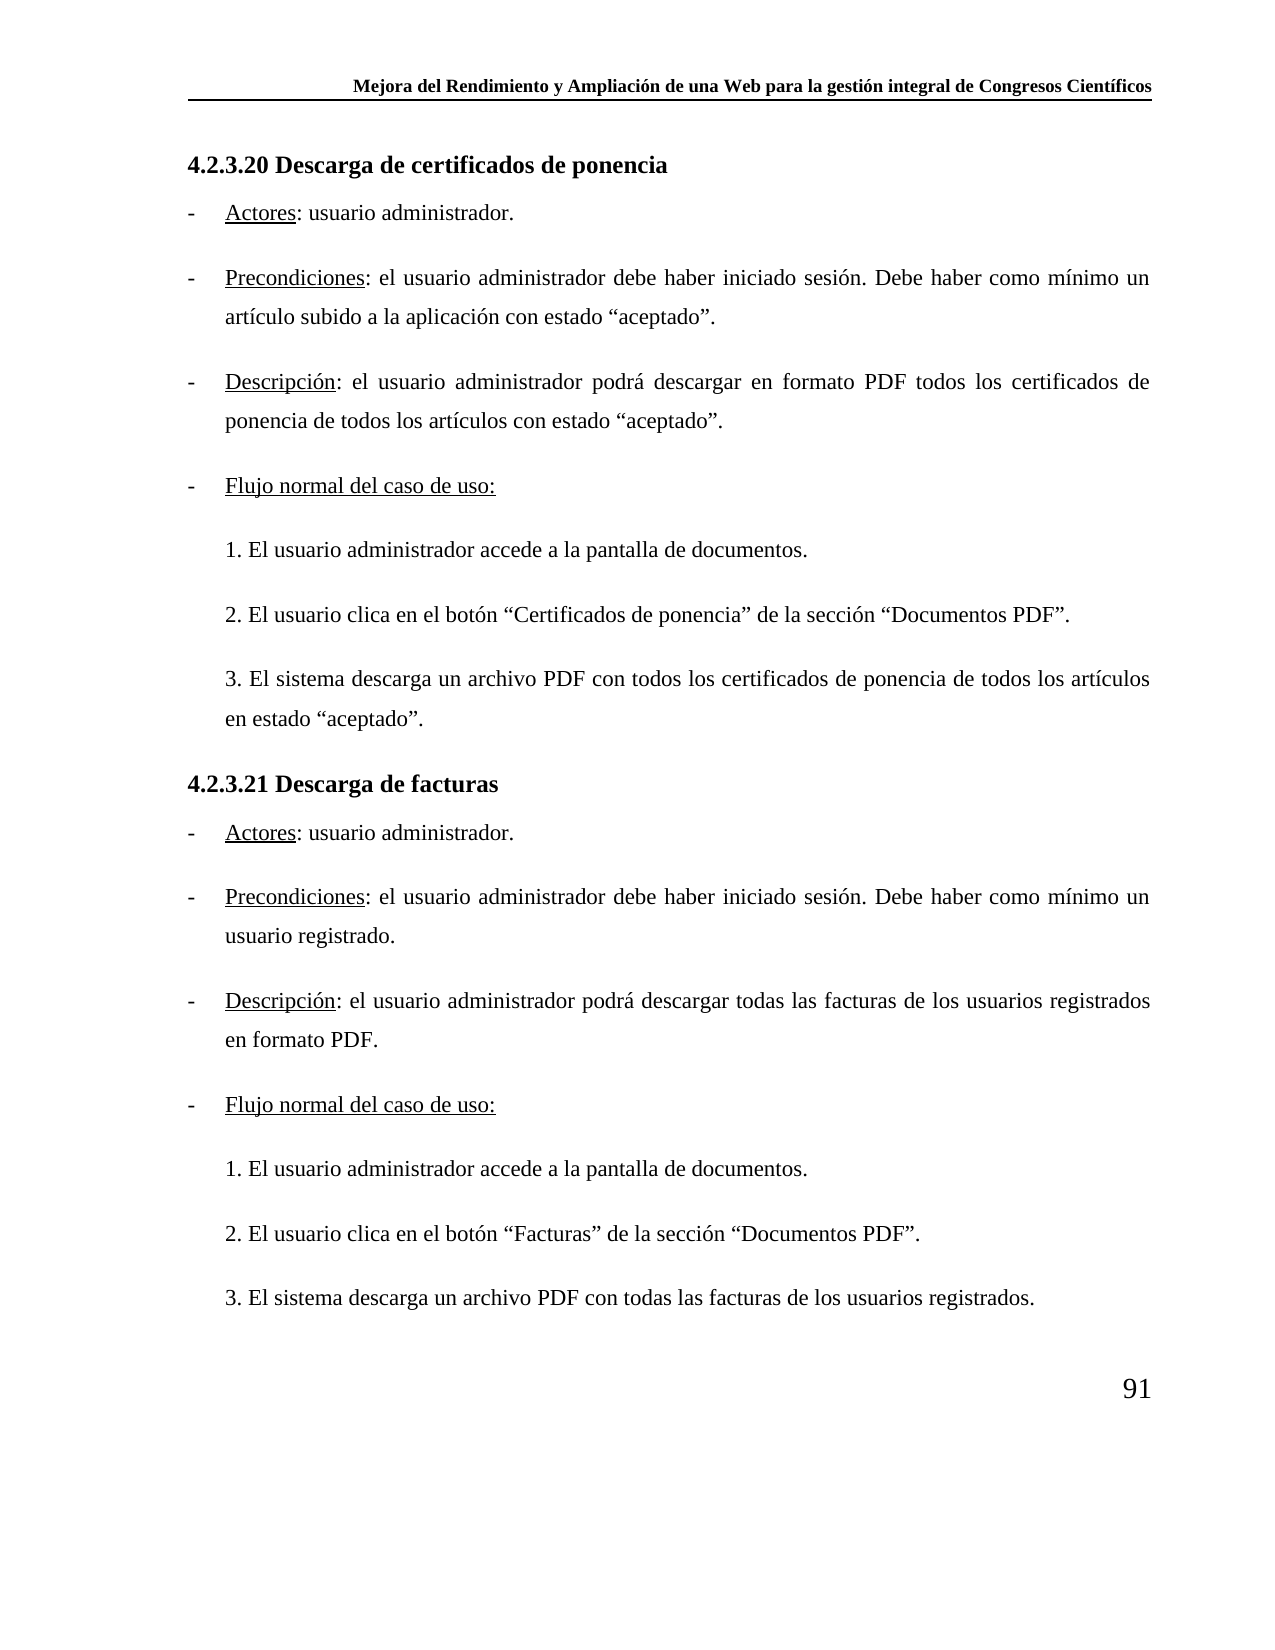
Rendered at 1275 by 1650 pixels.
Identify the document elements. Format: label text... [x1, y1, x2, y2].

list Precondiciones: el usuario administrador debe haber iniciado sesión. Debe haber como mínimo un artículo subido a la aplicación con estado “aceptado”. [187, 264, 1152, 330]
list Precondiciones: el usuario administrador debe haber iniciado sesión. Debe haber como mínimo un usuario registrado. [187, 883, 1152, 949]
text 3. El sistema descarga un archivo PDF con todos los certificados de ponencia de todos los artículos en estado “aceptado”. [225, 665, 1152, 731]
text 1. El usuario administrador accede a la pantalla de documentos. [225, 536, 1152, 563]
list Descripción: el usuario administrador podrá descargar en formato PDF todos los certificados de ponencia de todos los artículos con estado “aceptado”. [187, 368, 1152, 434]
text 3. El sistema descarga un archivo PDF con todas las facturas de los usuarios registrados. [225, 1284, 1152, 1311]
text 2. El usuario clica en el botón “Facturas” de la sección “Documentos PDF”. [225, 1220, 1152, 1246]
list Flujo normal del caso de uso: [187, 1091, 1152, 1117]
subtitle 4.2.3.21 Descarga de facturas [187, 769, 1152, 798]
subtitle 4.2.3.20 Descarga de certificados de ponencia [187, 150, 1152, 179]
list Flujo normal del caso de uso: [187, 472, 1152, 498]
list Descripción: el usuario administrador podrá descargar todas las facturas de los usuarios registrados en formato PDF. [187, 987, 1152, 1053]
list Actores: usuario administrador. [187, 818, 1152, 845]
text 1. El usuario administrador accede a la pantalla de documentos. [225, 1155, 1152, 1182]
list Actores: usuario administrador. [187, 199, 1152, 226]
text 2. El usuario clica en el botón “Certificados de ponencia” de la sección “Documentos PDF”. [225, 601, 1152, 627]
